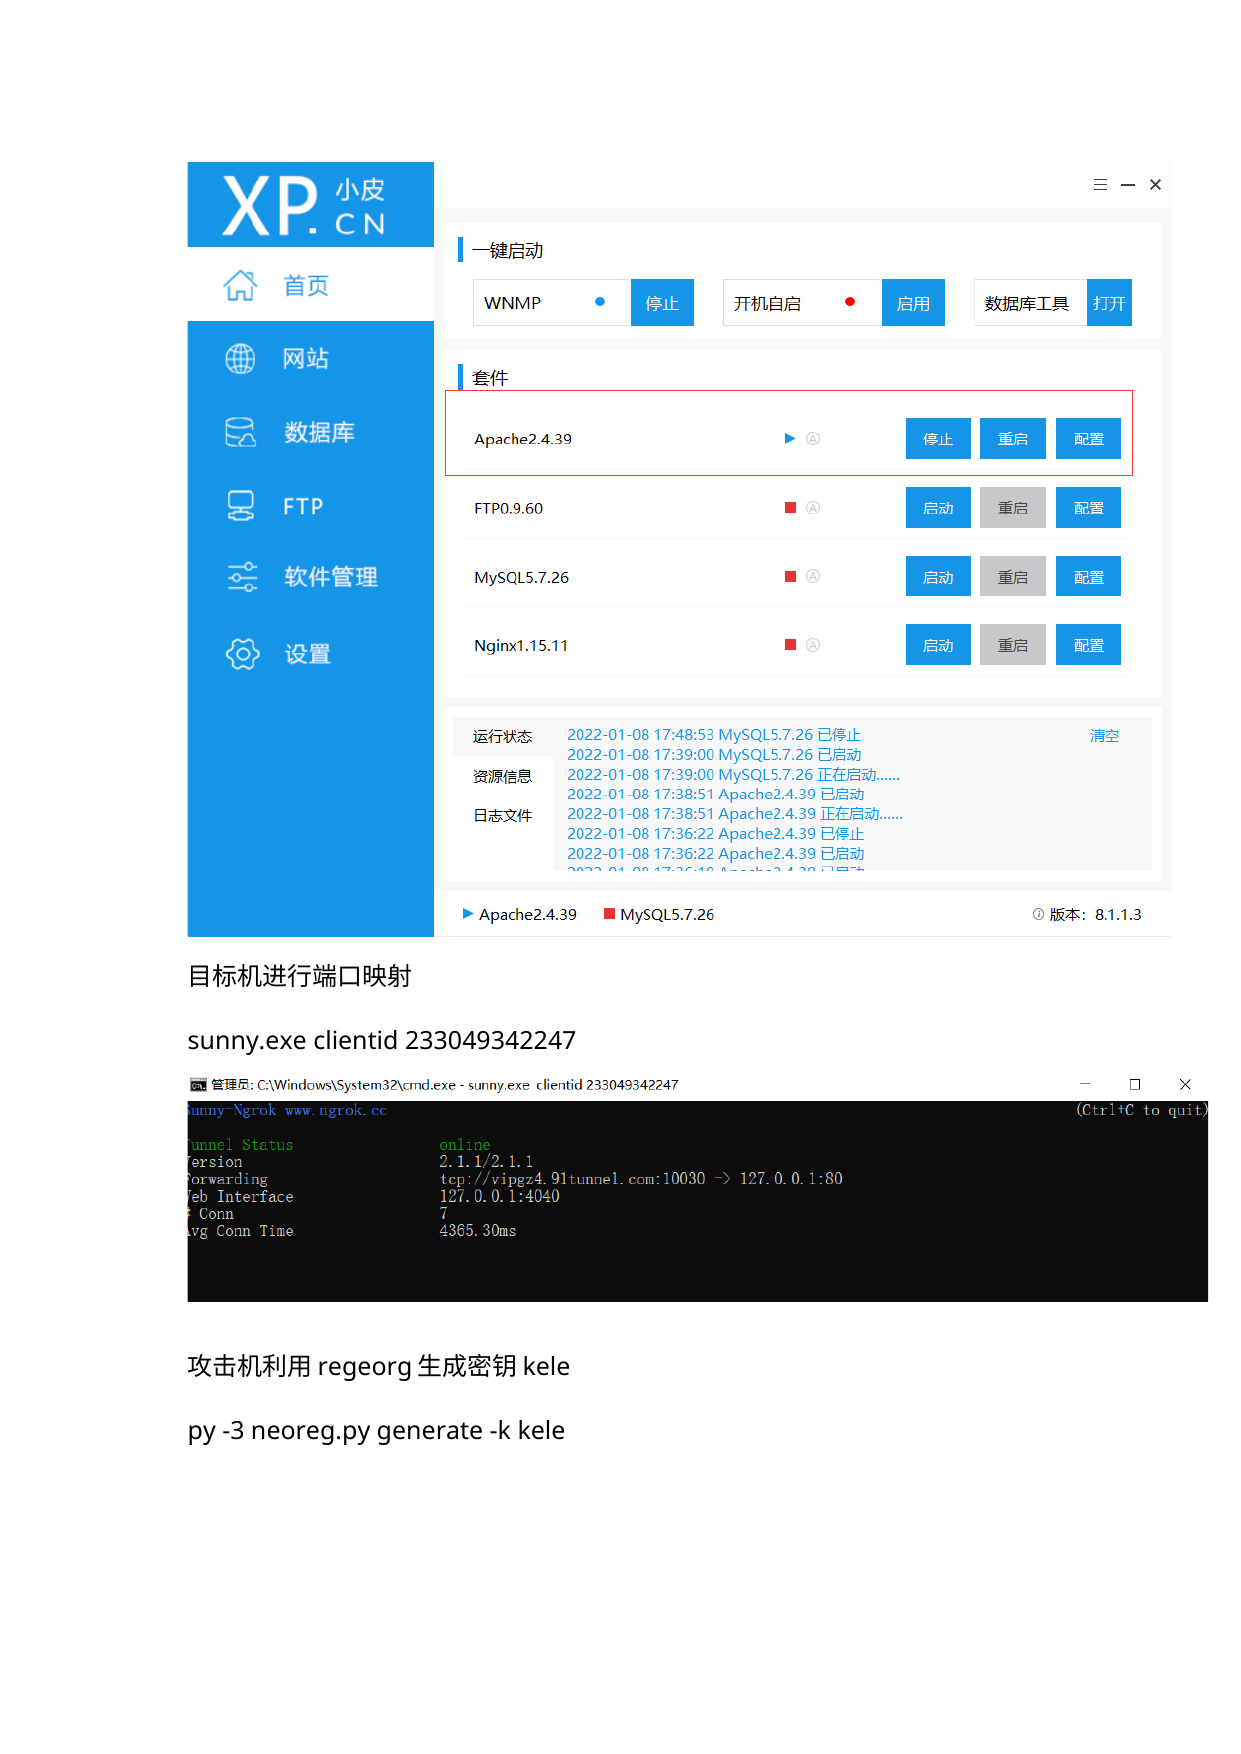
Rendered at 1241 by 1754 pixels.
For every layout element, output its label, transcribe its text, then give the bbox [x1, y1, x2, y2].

picture [187, 162, 1172, 937]
picture [187, 1072, 1209, 1302]
text sunny.exe clientid 233049342247 [187, 1007, 1053, 1072]
text py -3 neoreg.py generate -k kele [187, 1397, 1053, 1462]
text 攻击机利用regeorg生成密钥kele [187, 1332, 1053, 1397]
text 目标机进行端口映射 [187, 942, 1053, 1007]
